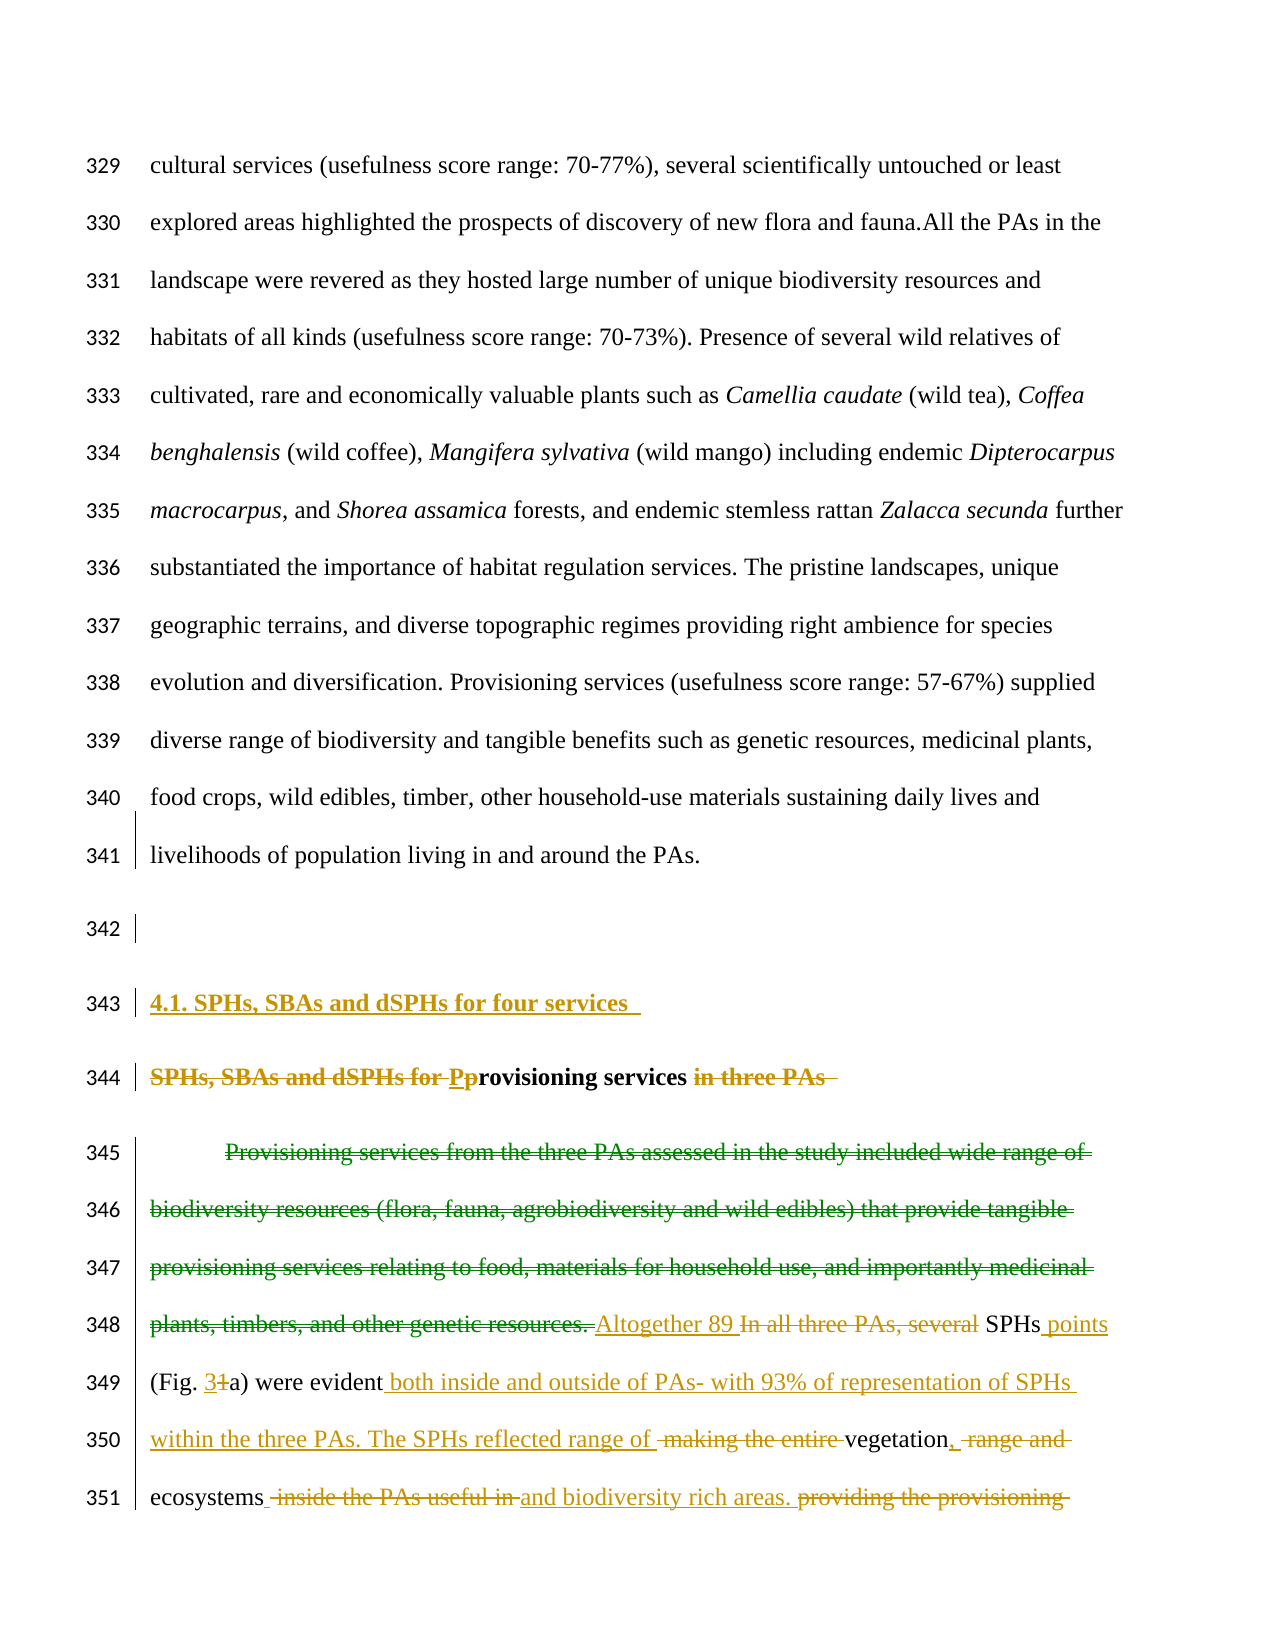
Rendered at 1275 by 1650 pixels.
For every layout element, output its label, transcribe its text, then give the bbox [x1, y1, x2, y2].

text rovisioning services [150, 1062, 1125, 1091]
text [150, 1137, 1125, 1510]
